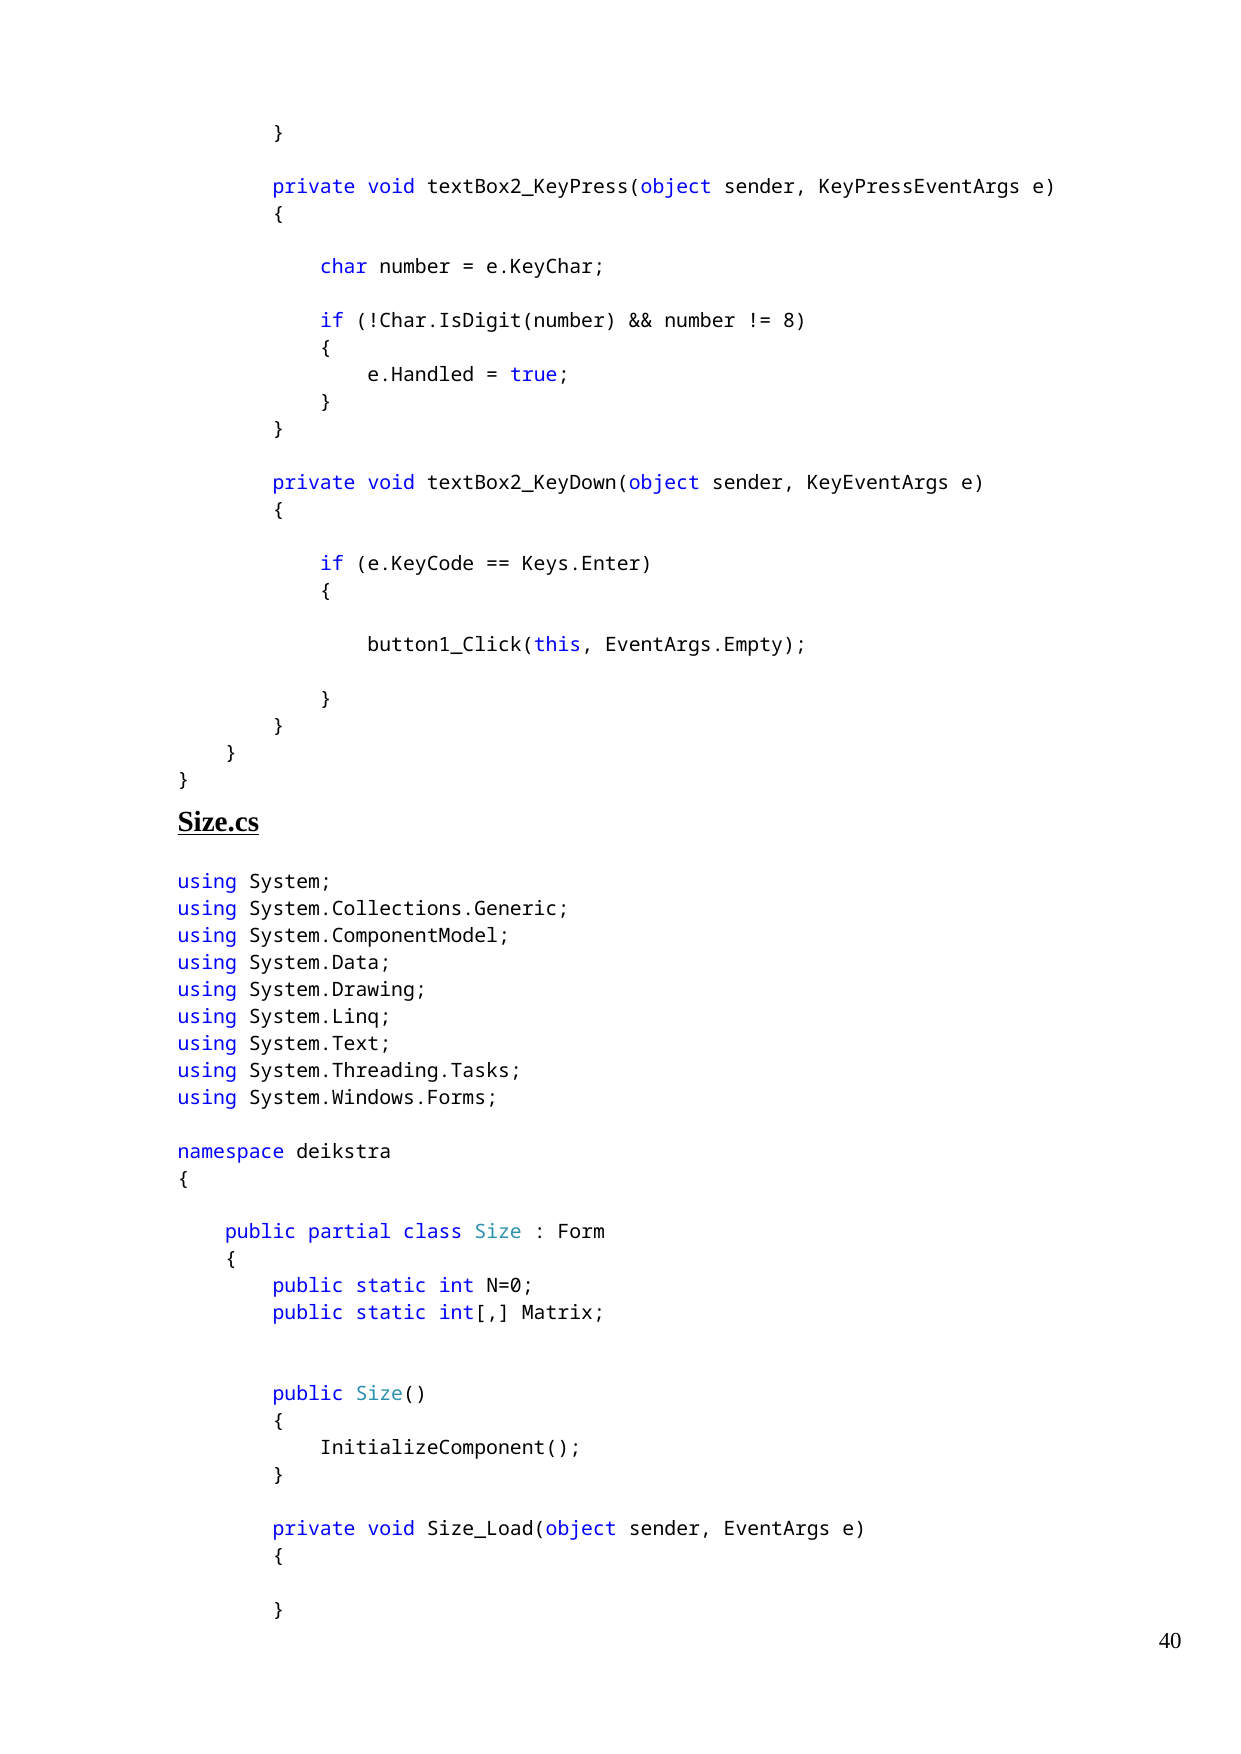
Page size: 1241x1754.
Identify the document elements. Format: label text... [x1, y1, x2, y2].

text Size.cs [177, 804, 1181, 838]
text } [177, 711, 1181, 738]
text } [177, 387, 1181, 414]
text { [177, 1244, 1181, 1271]
text public Size() [177, 1379, 1181, 1406]
text using System.Threading.Tasks; [177, 1056, 1181, 1083]
text { [177, 1541, 1181, 1568]
text if (!Char.IsDigit(number) && number != 8) [177, 306, 1181, 333]
text namespace deikstra [177, 1137, 1181, 1164]
text { [177, 1164, 1181, 1191]
text using System.Collections.Generic; [177, 894, 1181, 921]
text public static int N=0; [177, 1271, 1181, 1298]
text } [177, 684, 1181, 711]
text { [177, 576, 1181, 603]
text { [177, 1406, 1181, 1433]
text { [177, 495, 1181, 522]
text using System; [177, 867, 1181, 894]
text private void textBox2_KeyPress(object sender, KeyPressEventArgs e) [177, 172, 1181, 199]
text private void textBox2_KeyDown(object sender, KeyEventArgs e) [177, 468, 1181, 495]
text using System.Data; [177, 948, 1181, 975]
text using System.Text; [177, 1029, 1181, 1056]
text } [177, 1460, 1181, 1487]
text button1_Click(this, EventArgs.Empty); [177, 630, 1181, 657]
text InitializeComponent(); [177, 1433, 1181, 1460]
text } [177, 1595, 1181, 1622]
text private void Size_Load(object sender, EventArgs e) [177, 1514, 1181, 1541]
text if (e.KeyCode == Keys.Enter) [177, 549, 1181, 576]
text } [177, 765, 1181, 792]
text } [177, 414, 1181, 441]
text using System.ComponentModel; [177, 921, 1181, 948]
text public static int[,] Matrix; [177, 1298, 1181, 1325]
text using System.Drawing; [177, 975, 1181, 1002]
text using System.Windows.Forms; [177, 1083, 1181, 1110]
text { [177, 333, 1181, 360]
text using System.Linq; [177, 1002, 1181, 1029]
text e.Handled = true; [177, 360, 1181, 387]
text { [177, 199, 1181, 226]
text char number = e.KeyChar; [177, 252, 1181, 279]
text public partial class Size : Form [177, 1217, 1181, 1244]
text } [177, 118, 1181, 145]
text } [177, 738, 1181, 765]
